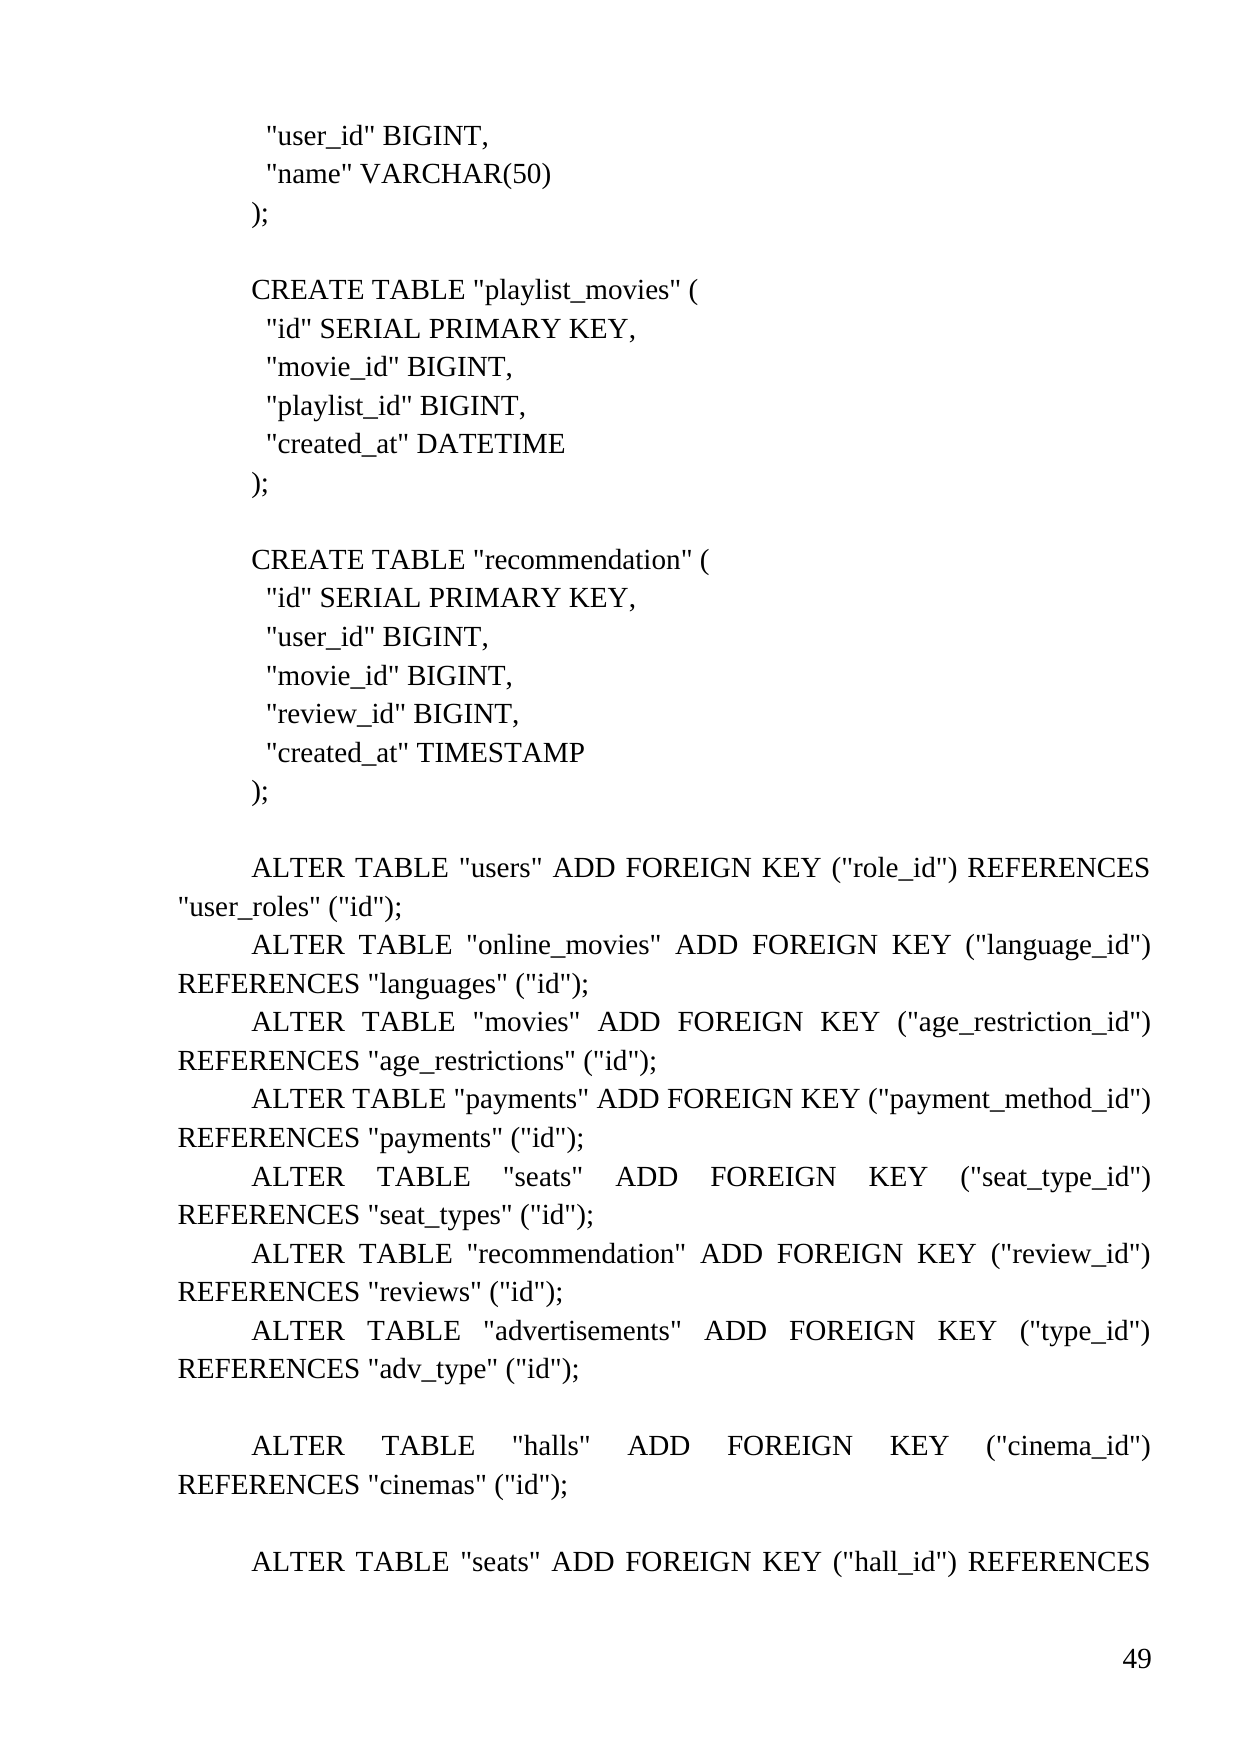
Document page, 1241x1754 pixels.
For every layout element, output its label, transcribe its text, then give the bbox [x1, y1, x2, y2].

text "movie_id" BIGINT, [177, 349, 1152, 383]
text "id" SERIAL PRIMARY KEY, [177, 311, 1152, 344]
text ); [177, 465, 1152, 498]
text ALTER TABLE "seats" ADD FOREIGN KEY ("seat_type_id") REFERENCES "seat_types" ("id"); [177, 1159, 1152, 1231]
text CREATE TABLE "playlist_movies" ( [177, 272, 1152, 306]
text "name" VARCHAR(50) [177, 157, 1152, 190]
text ALTER TABLE "payments" ADD FOREIGN KEY ("payment_method_id") REFERENCES "payments" ("id"); [177, 1082, 1152, 1154]
text ALTER TABLE "users" ADD FOREIGN KEY ("role_id") REFERENCES "user_roles" ("id"); [177, 850, 1152, 922]
text "user_id" BIGINT, [177, 619, 1152, 653]
text ); [177, 773, 1152, 807]
text ALTER TABLE "halls" ADD FOREIGN KEY ("cinema_id") REFERENCES "cinemas" ("id"); [177, 1428, 1152, 1501]
text ALTER TABLE "advertisements" ADD FOREIGN KEY ("type_id") REFERENCES "adv_type" ("id"); [177, 1313, 1152, 1385]
text ALTER TABLE "recommendation" ADD FOREIGN KEY ("review_id") REFERENCES "reviews" ("id"); [177, 1236, 1152, 1308]
text ALTER TABLE "movies" ADD FOREIGN KEY ("age_restriction_id") REFERENCES "age_restrictions" ("id"); [177, 1004, 1152, 1077]
text "created_at" TIMESTAMP [177, 735, 1152, 768]
text "created_at" DATETIME [177, 426, 1152, 460]
text "id" SERIAL PRIMARY KEY, [177, 581, 1152, 614]
text "user_id" BIGINT, [177, 118, 1152, 152]
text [177, 1544, 1152, 1578]
text ALTER TABLE "online_movies" ADD FOREIGN KEY ("language_id") REFERENCES "languages" ("id"); [177, 927, 1152, 999]
text "movie_id" BIGINT, [177, 658, 1152, 691]
text "review_id" BIGINT, [177, 696, 1152, 730]
text "playlist_id" BIGINT, [177, 388, 1152, 421]
text ); [177, 195, 1152, 229]
text CREATE TABLE "recommendation" ( [177, 542, 1152, 576]
